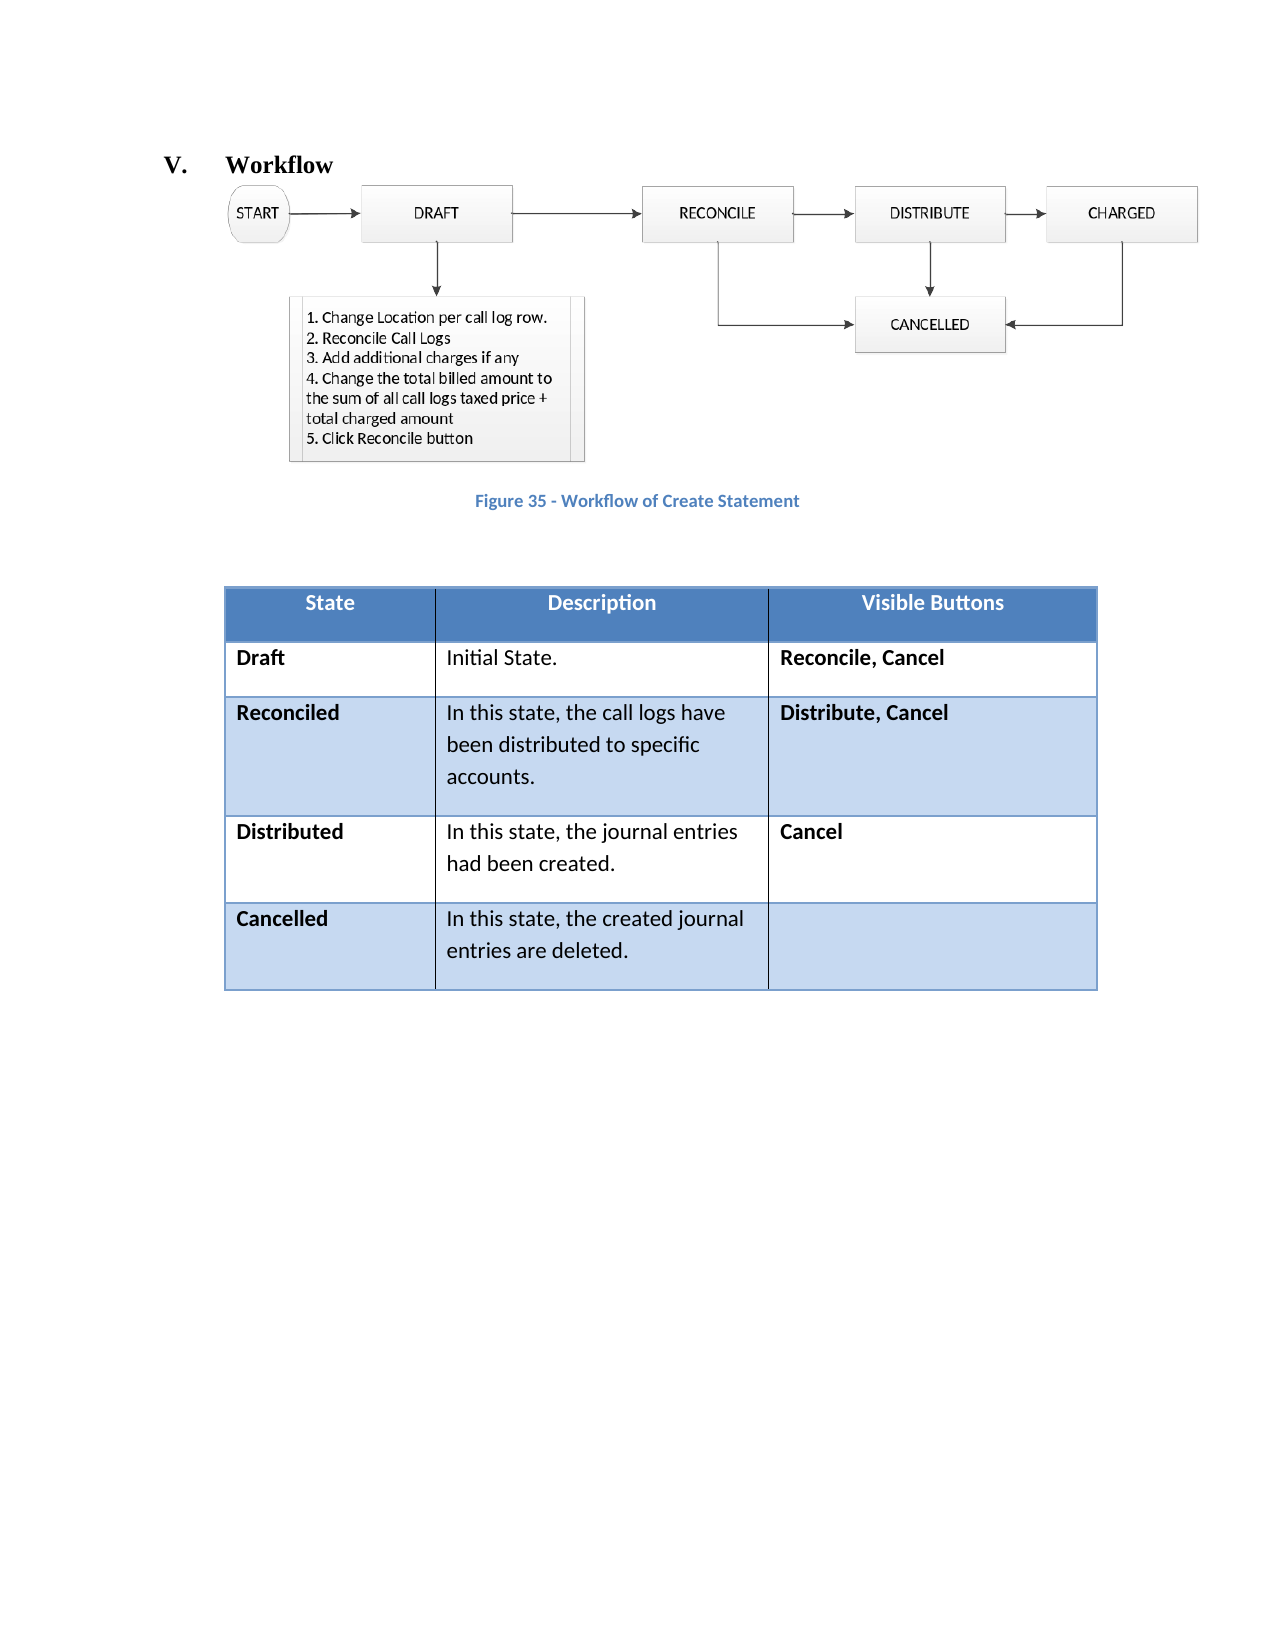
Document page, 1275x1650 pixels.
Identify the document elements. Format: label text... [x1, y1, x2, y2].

table_cell Draft [226, 643, 435, 696]
table_cell Cancel [769, 817, 1096, 902]
list Workflow [187, 150, 1125, 179]
table_cell [769, 904, 1096, 989]
table_cell Reconcile, Cancel [769, 643, 1096, 696]
table_cell In this state, the created journal entries are deleted. [436, 904, 768, 989]
table_cell Distributed [226, 817, 435, 902]
table_header Visible Buttons [769, 589, 1096, 641]
table_cell Reconciled [226, 698, 435, 815]
table_header Description [436, 589, 768, 641]
table_cell Distribute, Cancel [769, 698, 1096, 815]
table_cell In this state, the call logs have been distributed to specific accounts. [436, 698, 768, 815]
table_header State [226, 589, 435, 641]
table_cell Initial State. [436, 643, 768, 696]
table_cell Cancelled [226, 904, 435, 989]
text Figure 35 - Workflow of Create Statement [150, 489, 1125, 512]
table_cell In this state, the journal entries had been created. [436, 817, 768, 902]
